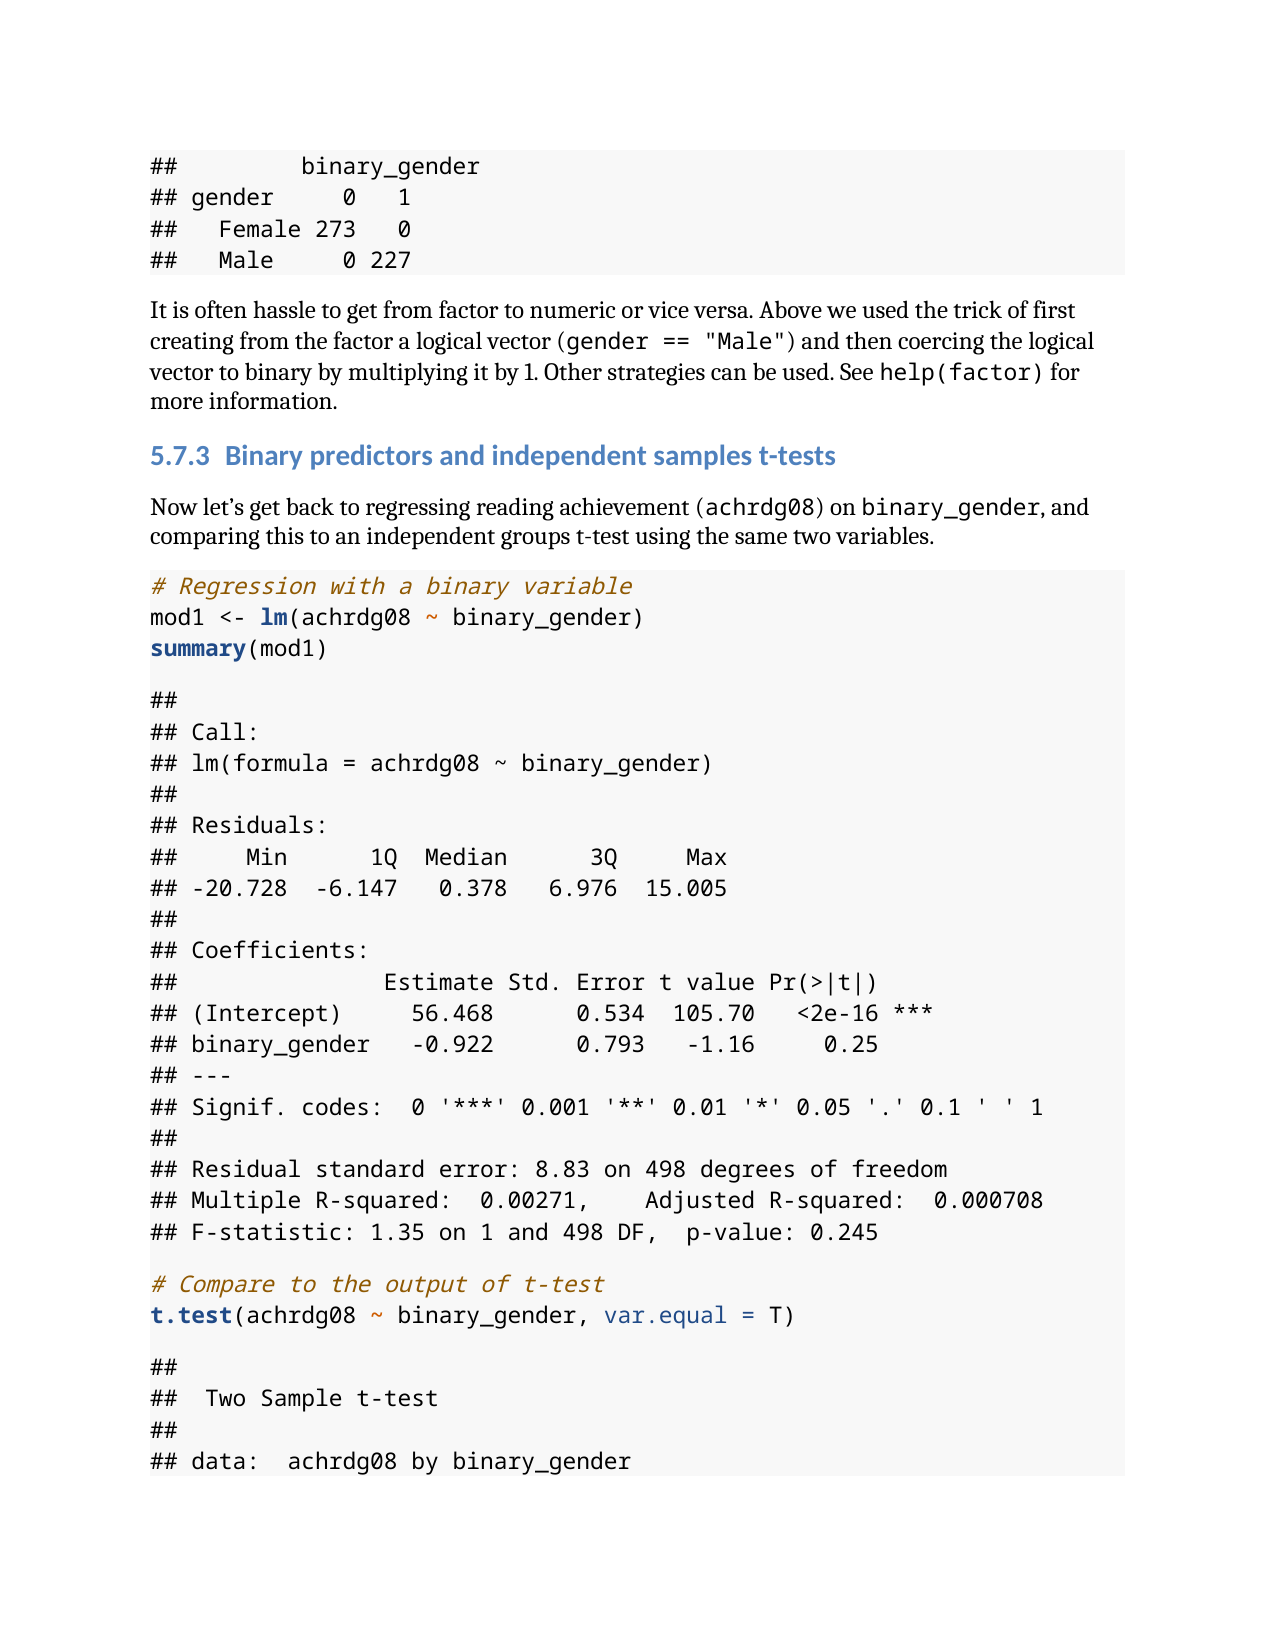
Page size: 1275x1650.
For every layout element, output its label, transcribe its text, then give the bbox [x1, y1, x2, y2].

text # Compare to the output of t-test t.test(achrdg08 ~ binary_gender, var.equal = T) [604, 1268, 1125, 1330]
text It is often hassle to get from factor to numeric or vice versa. Above we used the trick of first creating from the factor a logical vector (gender == "Male") and then coercing the logical vector to binary by multiplying it by 1. Other strategies can be used. See help(factor) for more information. [150, 296, 1125, 416]
text Now let’s get back to regressing reading achievement (achrdg08) on binary_gender, and comparing this to an independent groups t-test using the same two variables. [150, 491, 1125, 551]
subtitle 5.7.3 Binary predictors and independent samples t-tests [150, 437, 1125, 472]
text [150, 1351, 1125, 1476]
text ## ## Call: ## lm(formula = achrdg08 ~ binary_gender) ## ## Residuals: ## Min 1Q Median 3Q Max ## -20.728 -6.147 0.378 6.976 15.005 ## ## Coefficients: ## Estimate Std. Error t value Pr(>|t|) ## (Intercept) 56.468 0.534 105.70 <2e-16 *** ## binary_gender -0.922 0.793 -1.16 0.25 ## --- ## Signif. codes: 0 '***' 0.001 '**' 0.01 '*' 0.05 '.' 0.1 ' ' 1 ## ## Residual standard error: 8.83 on 498 degrees of freedom ## Multiple R-squared: 0.00271, Adjusted R-squared: 0.000708 ## F-statistic: 1.35 on 1 and 498 DF, p-value: 0.245 [150, 684, 1125, 1247]
text ## binary_gender ## gender 0 1 ## Female 273 0 ## Male 0 227 [150, 150, 1125, 275]
text # Regression with a binary variable mod1 <- lm(achrdg08 ~ binary_gender) summary(mod1) [329, 570, 1125, 663]
